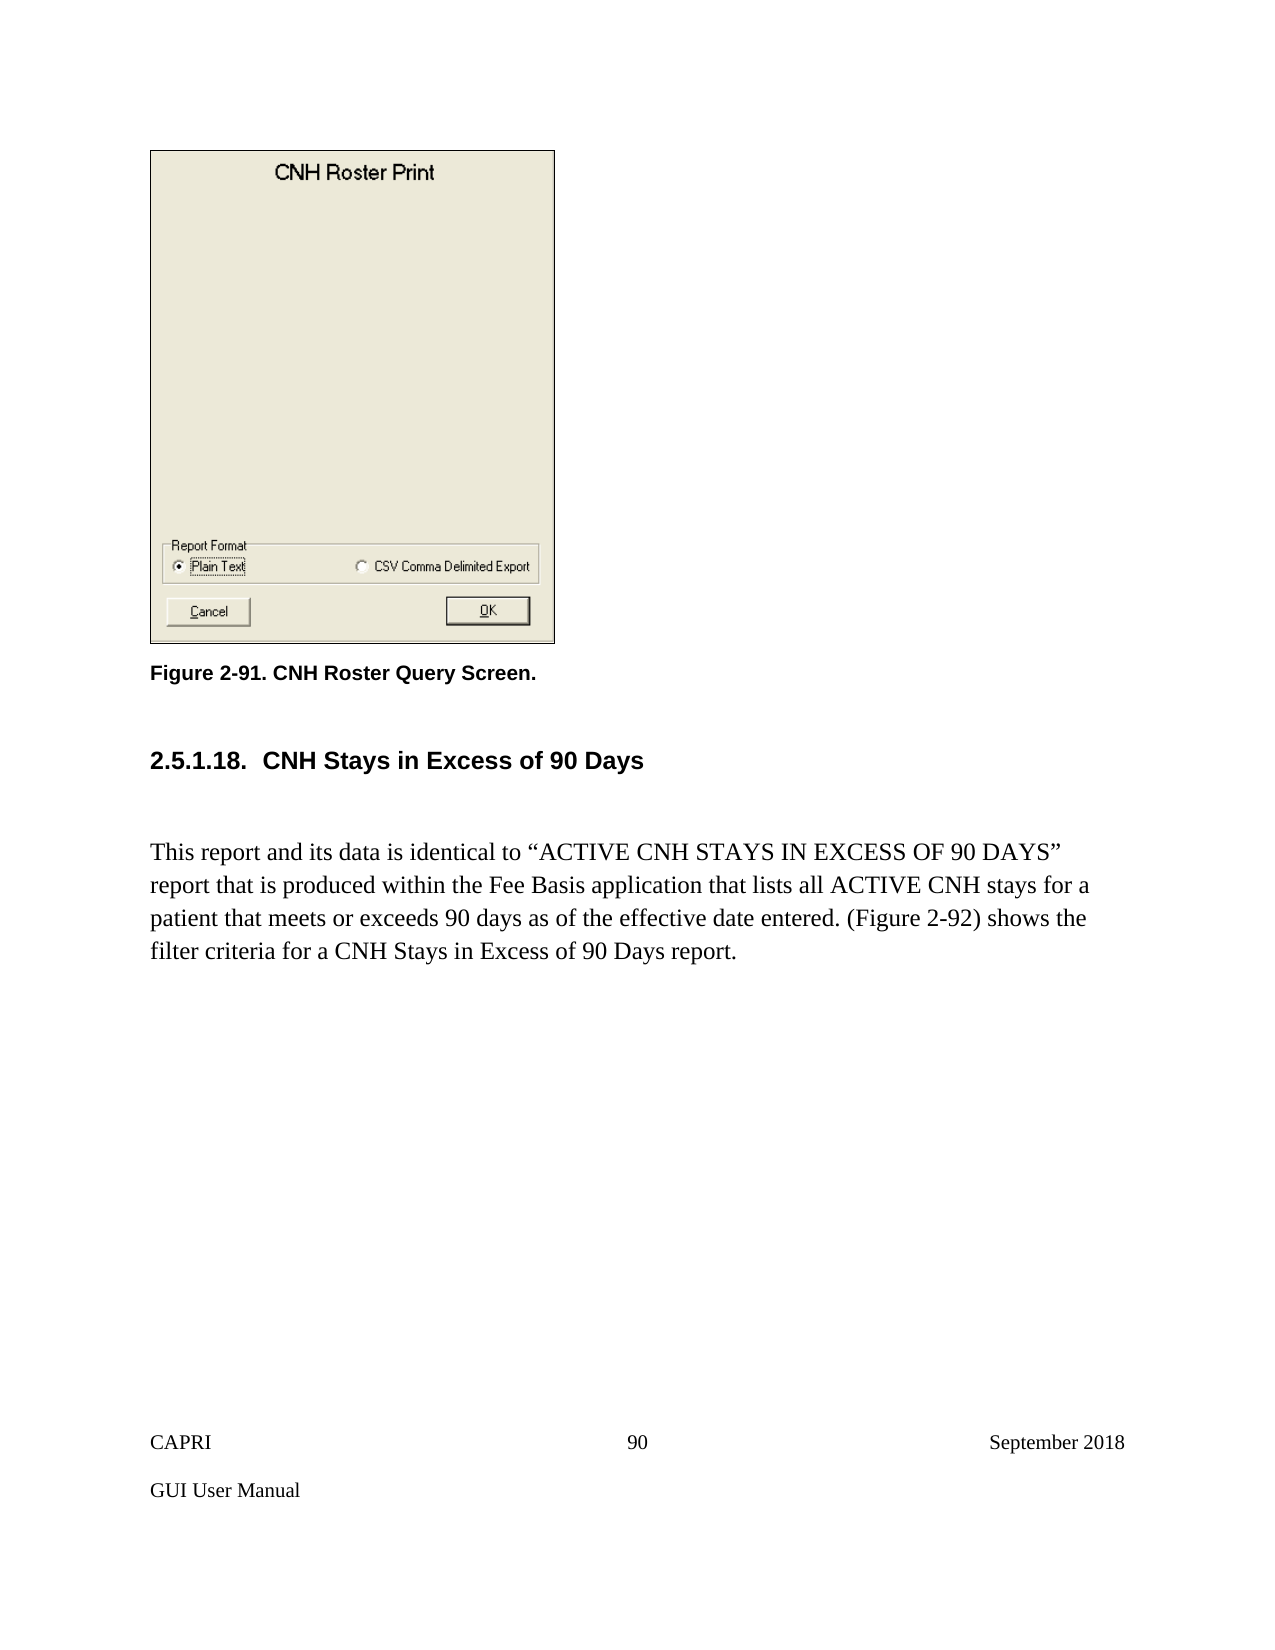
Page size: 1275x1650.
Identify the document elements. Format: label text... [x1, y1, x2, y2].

picture [151, 151, 554, 643]
text This report and its data is identical to “ACTIVE CNH STAYS IN EXCESS OF 90 DAYS” report that is produced within the Fee Basis application that lists all ACTIVE CNH stays for a patient that meets or exceeds 90 days as of the effective date entered. (Figure 2-112) shows the filter criteria for a CNH Stays in Excess of 90 Days report. [150, 837, 1125, 965]
subtitle CNH Stays in Excess of 90 Days [150, 746, 1125, 775]
